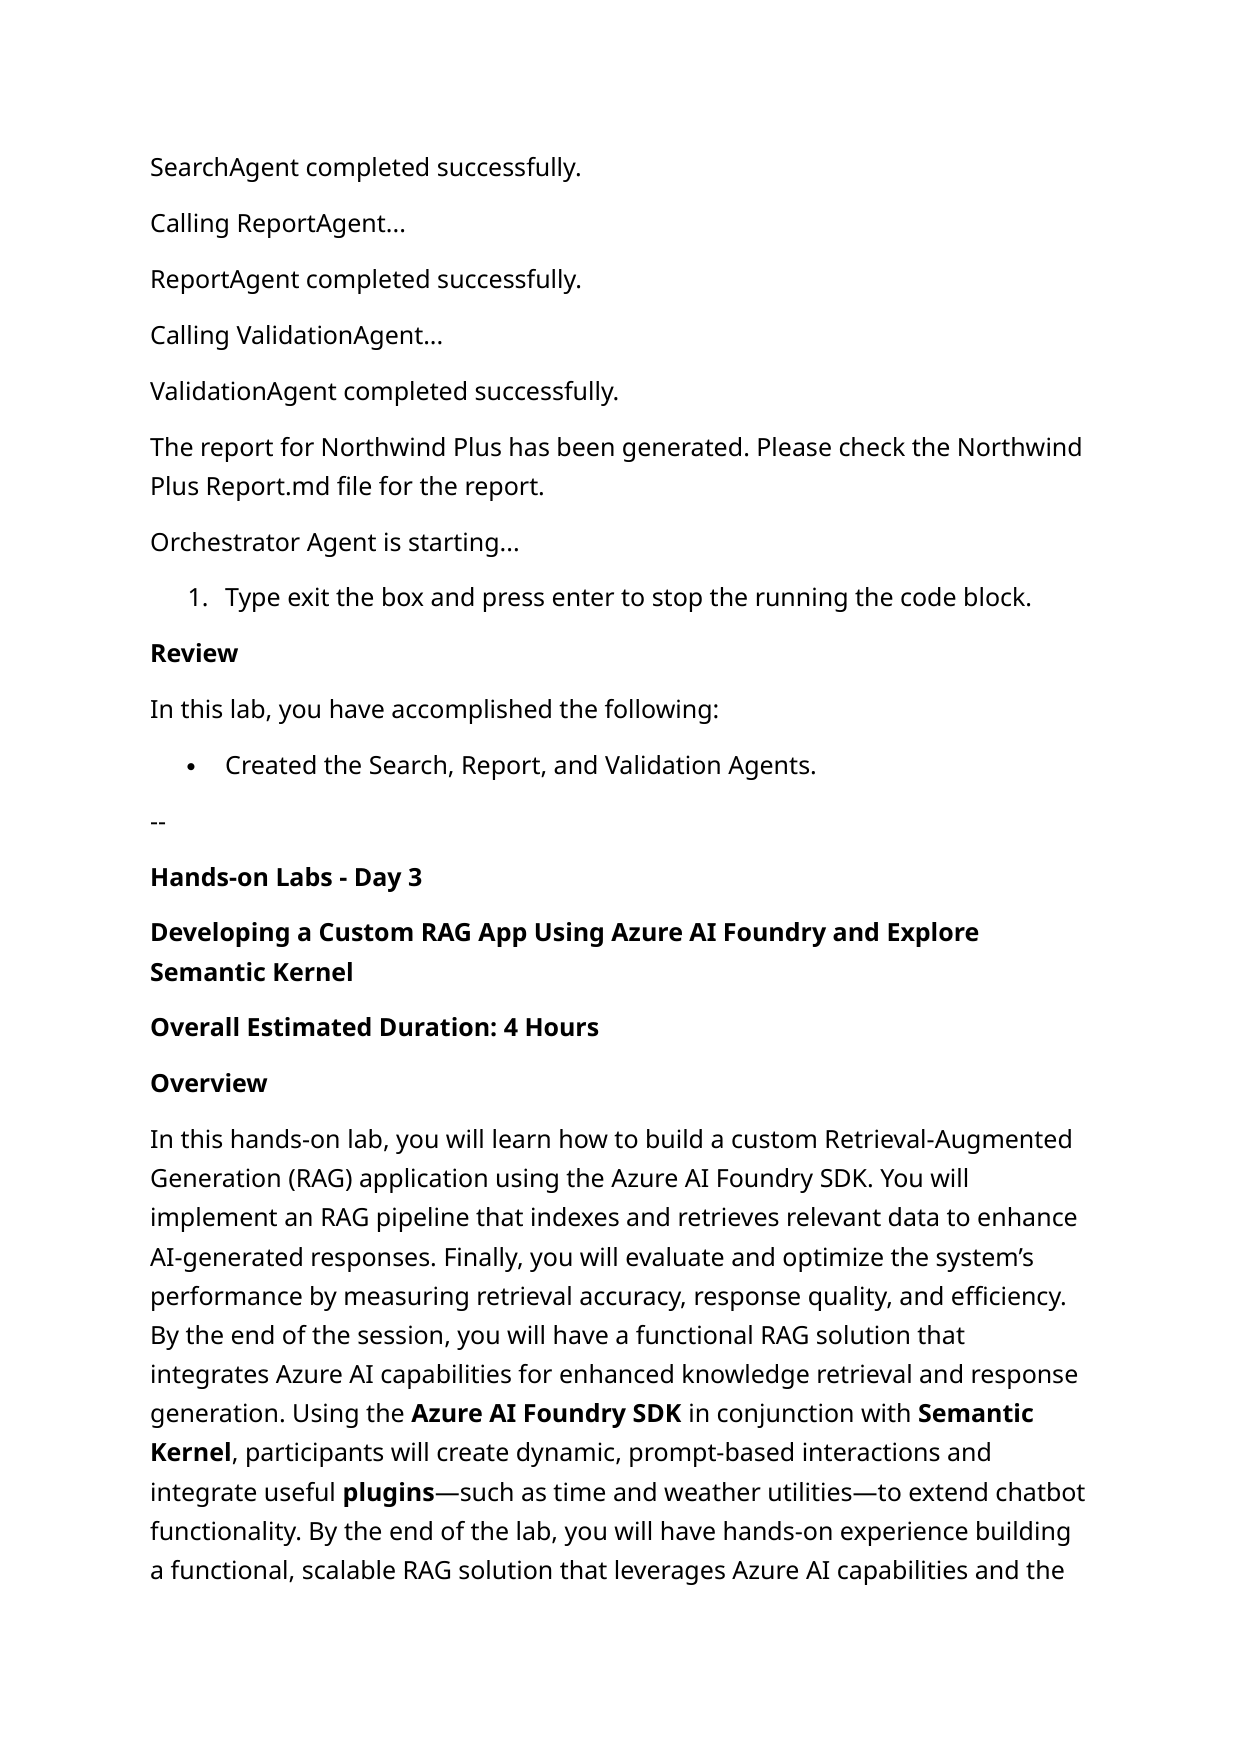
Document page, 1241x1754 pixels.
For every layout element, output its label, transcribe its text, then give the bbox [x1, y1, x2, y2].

text Overall Estimated Duration: 4 Hours [150, 1010, 1090, 1044]
text Hands-on Labs - Day 3 [150, 859, 1090, 893]
text SearchAgent completed successfully. [150, 150, 1090, 184]
text Review [150, 636, 1090, 670]
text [150, 1122, 1090, 1587]
text ValidationAgent completed successfully. [150, 373, 1090, 407]
text Calling ValidationAgent... [150, 317, 1090, 352]
text -- [150, 803, 1090, 837]
text In this lab, you have accomplished the following: [150, 692, 1090, 726]
list Type exit the box and press enter to stop the running the code block. [187, 580, 1090, 614]
text Overview [150, 1066, 1090, 1100]
text Calling ReportAgent... [150, 206, 1090, 240]
text Orchestrator Agent is starting... [150, 524, 1090, 558]
list Created the Search, Report, and Validation Agents. [187, 747, 1090, 782]
text The report for Northwind Plus has been generated. Please check the Northwind Plus Report.md file for the report. [150, 429, 1090, 502]
text Developing a Custom RAG App Using Azure AI Foundry and Explore Semantic Kernel [150, 915, 1090, 988]
text ReportAgent completed successfully. [150, 262, 1090, 296]
